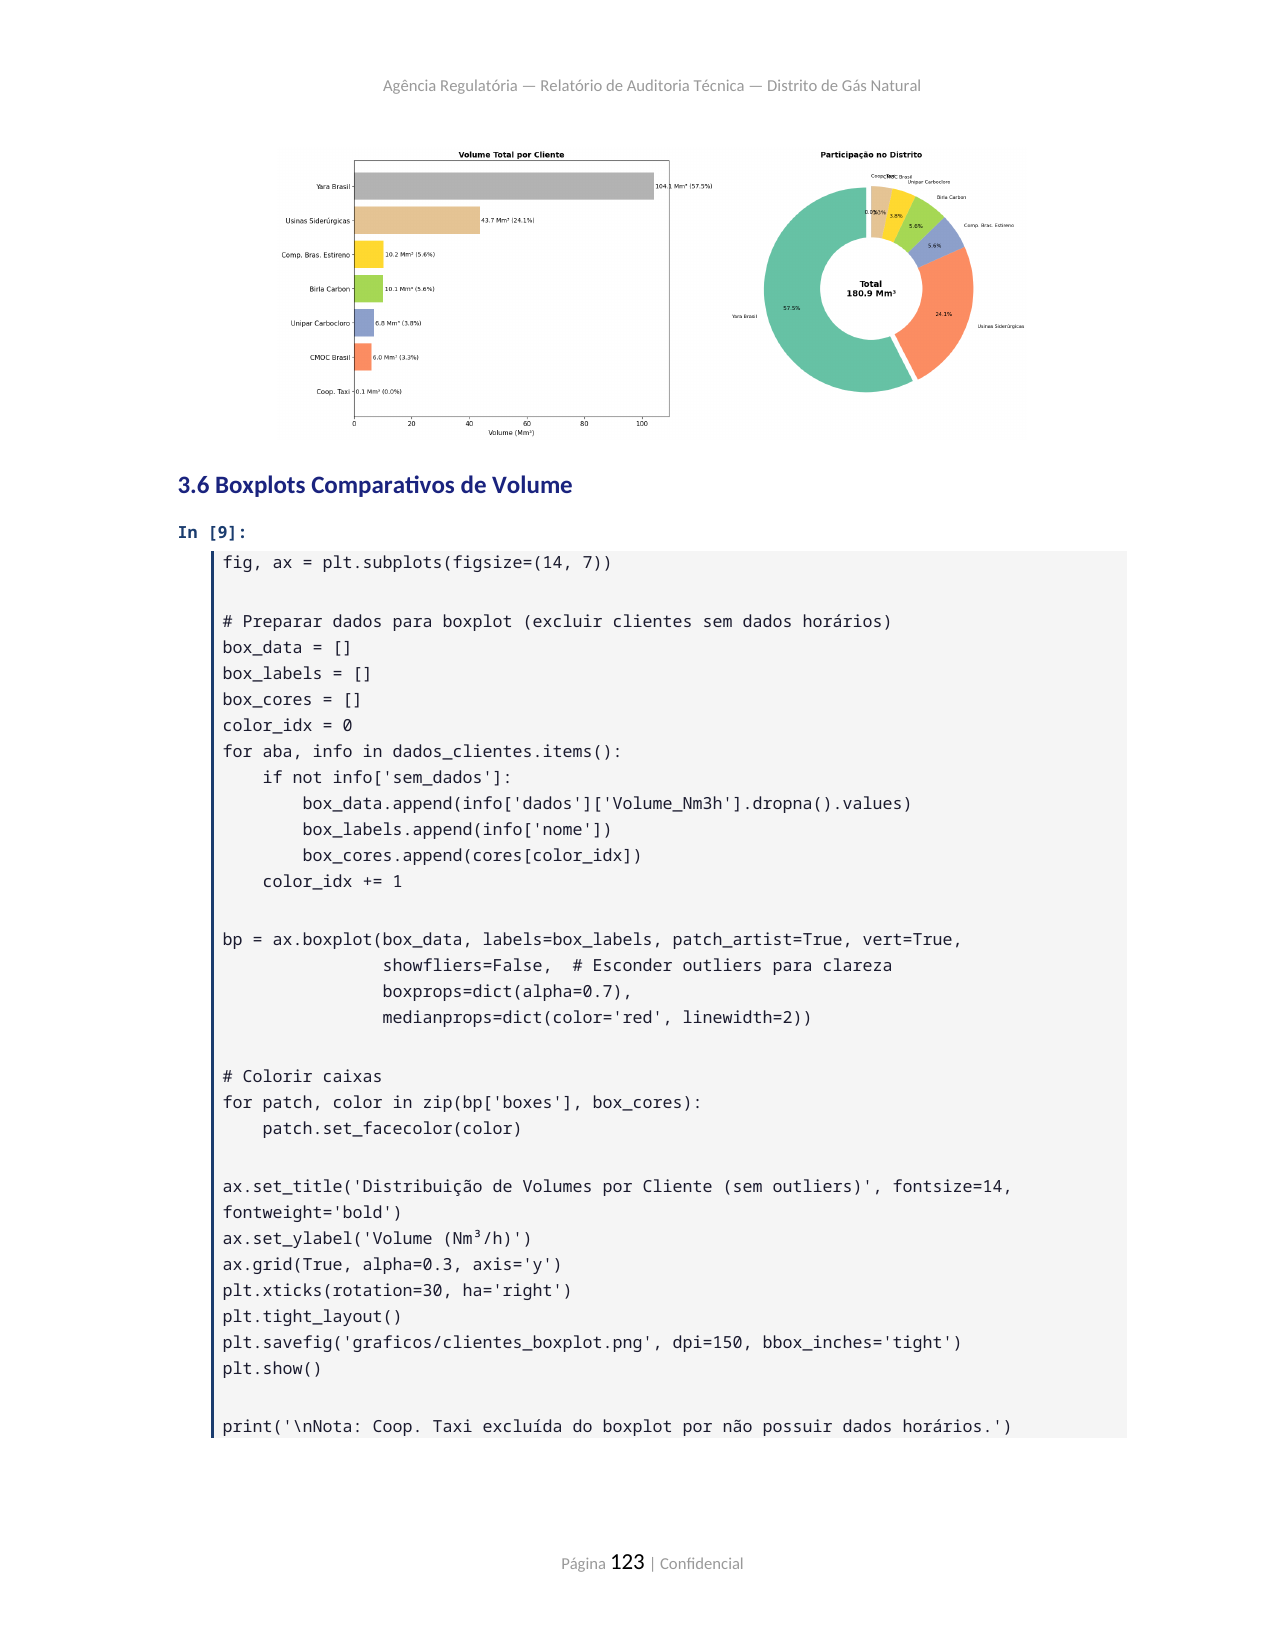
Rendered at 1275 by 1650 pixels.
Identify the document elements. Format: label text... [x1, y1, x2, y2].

text for aba, info in dados_clientes.items(): [214, 739, 1127, 762]
text box_cores = [] [214, 687, 1127, 710]
text plt.tight_layout() [214, 1305, 1127, 1327]
text print('\nNota: Coop. Taxi excluída do boxplot por não possuir dados horários.') [214, 1415, 1127, 1438]
text plt.xticks(rotation=30, ha='right') [214, 1279, 1127, 1301]
text ax.set_ylabel('Volume (Nm³/h)') [214, 1227, 1127, 1249]
text # Colorir caixas [214, 1064, 1127, 1087]
text plt.show() [214, 1357, 1127, 1379]
text box_labels = [] [214, 661, 1127, 684]
subtitle 3.6 Boxplots Comparativos de Volume [177, 469, 1127, 499]
text box_data = [] [214, 635, 1127, 658]
text medianprops=dict(color='red', linewidth=2)) [214, 1006, 1127, 1029]
text box_cores.append(cores[color_idx]) [214, 843, 1127, 866]
text showfliers=False, # Esconder outliers para clareza [214, 954, 1127, 977]
text fig, ax = plt.subplots(figsize=(14, 7)) [214, 551, 1127, 574]
text boxprops=dict(alpha=0.7), [214, 980, 1127, 1003]
text In [9]: [177, 521, 1127, 543]
text box_data.append(info['dados']['Volume_Nm3h'].dropna().values) [214, 791, 1127, 814]
picture [277, 147, 1028, 440]
text ax.grid(True, alpha=0.3, axis='y') [214, 1253, 1127, 1275]
text color_idx = 0 [214, 713, 1127, 736]
text box_labels.append(info['nome']) [214, 817, 1127, 840]
text for patch, color in zip(bp['boxes'], box_cores): [214, 1090, 1127, 1113]
text patch.set_facecolor(color) [214, 1116, 1127, 1139]
text plt.savefig('graficos/clientes_boxplot.png', dpi=150, bbox_inches='tight') [214, 1331, 1127, 1353]
text bp = ax.boxplot(box_data, labels=box_labels, patch_artist=True, vert=True, [214, 928, 1127, 951]
text if not info['sem_dados']: [214, 765, 1127, 788]
text # Preparar dados para boxplot (excluir clientes sem dados horários) [214, 609, 1127, 632]
text ax.set_title('Distribuição de Volumes por Cliente (sem outliers)', fontsize=14, fontweight='bold') [214, 1174, 1127, 1223]
text color_idx += 1 [214, 869, 1127, 892]
